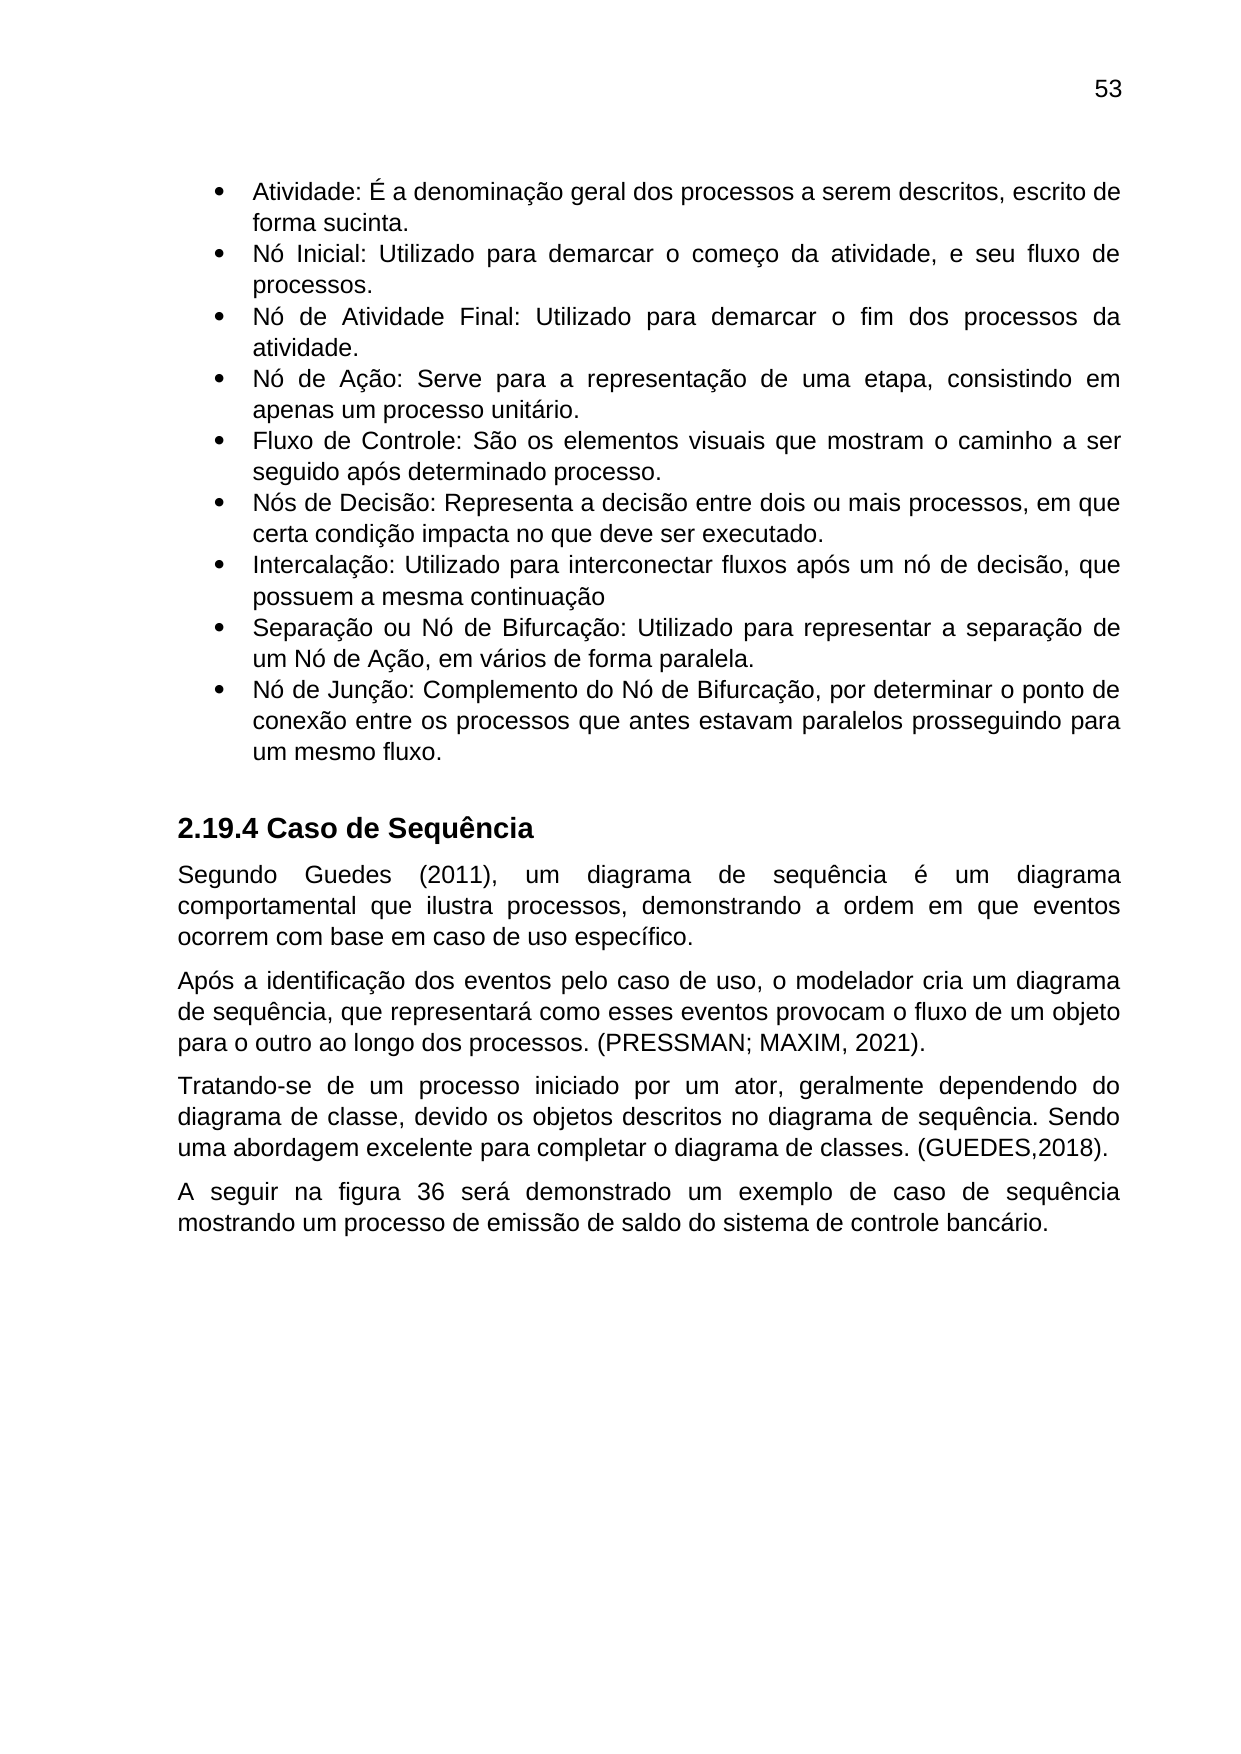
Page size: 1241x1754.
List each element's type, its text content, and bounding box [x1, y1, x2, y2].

list Nó Inicial: Utilizado para demarcar o começo da atividade, e seu fluxo de processos. [215, 239, 1122, 299]
list Nó de Atividade Final: Utilizado para demarcar o fim dos processos da atividade. [215, 302, 1122, 361]
list Separação ou Nó de Bifurcação: Utilizado para representar a separação de um Nó de Ação, em vários de forma paralela. [215, 612, 1122, 672]
list Intercalação: Utilizado para interconectar fluxos após um nó de decisão, que possuem a mesma continuação [215, 550, 1122, 610]
list Atividade: É a denominação geral dos processos a serem descritos, escrito de forma sucinta. [215, 177, 1122, 237]
text 2.19.4 Caso de Sequência [177, 811, 1122, 845]
text A seguir na figura 36 será demonstrado um exemplo de caso de sequência mostrando um processo de emissão de saldo do sistema de controle bancário. [177, 1177, 1122, 1237]
text Segundo Guedes (2011), um diagrama de sequência é um diagrama comportamental que ilustra processos, demonstrando a ordem em que eventos ocorrem com base em caso de uso específico. [177, 860, 1122, 951]
list Nós de Decisão: Representa a decisão entre dois ou mais processos, em que certa condição impacta no que deve ser executado. [215, 488, 1122, 548]
list Nó de Junção: Complemento do Nó de Bifurcação, por determinar o ponto de conexão entre os processos que antes estavam paralelos prosseguindo para um mesmo fluxo. [215, 675, 1122, 766]
list Nó de Ação: Serve para a representação de uma etapa, consistindo em apenas um processo unitário. [215, 364, 1122, 424]
text Após a identificação dos eventos pelo caso de uso, o modelador cria um diagrama de sequência, que representará como esses eventos provocam o fluxo de um objeto para o outro ao longo dos processos. (PRESSMAN; MAXIM, 2021). [177, 966, 1122, 1057]
text Tratando-se de um processo iniciado por um ator, geralmente dependendo do diagrama de classe, devido os objetos descritos no diagrama de sequência. Sendo uma abordagem excelente para completar o diagrama de classes. (GUEDES,2018). [177, 1071, 1122, 1162]
list Fluxo de Controle: São os elementos visuais que mostram o caminho a ser seguido após determinado processo. [215, 426, 1122, 486]
